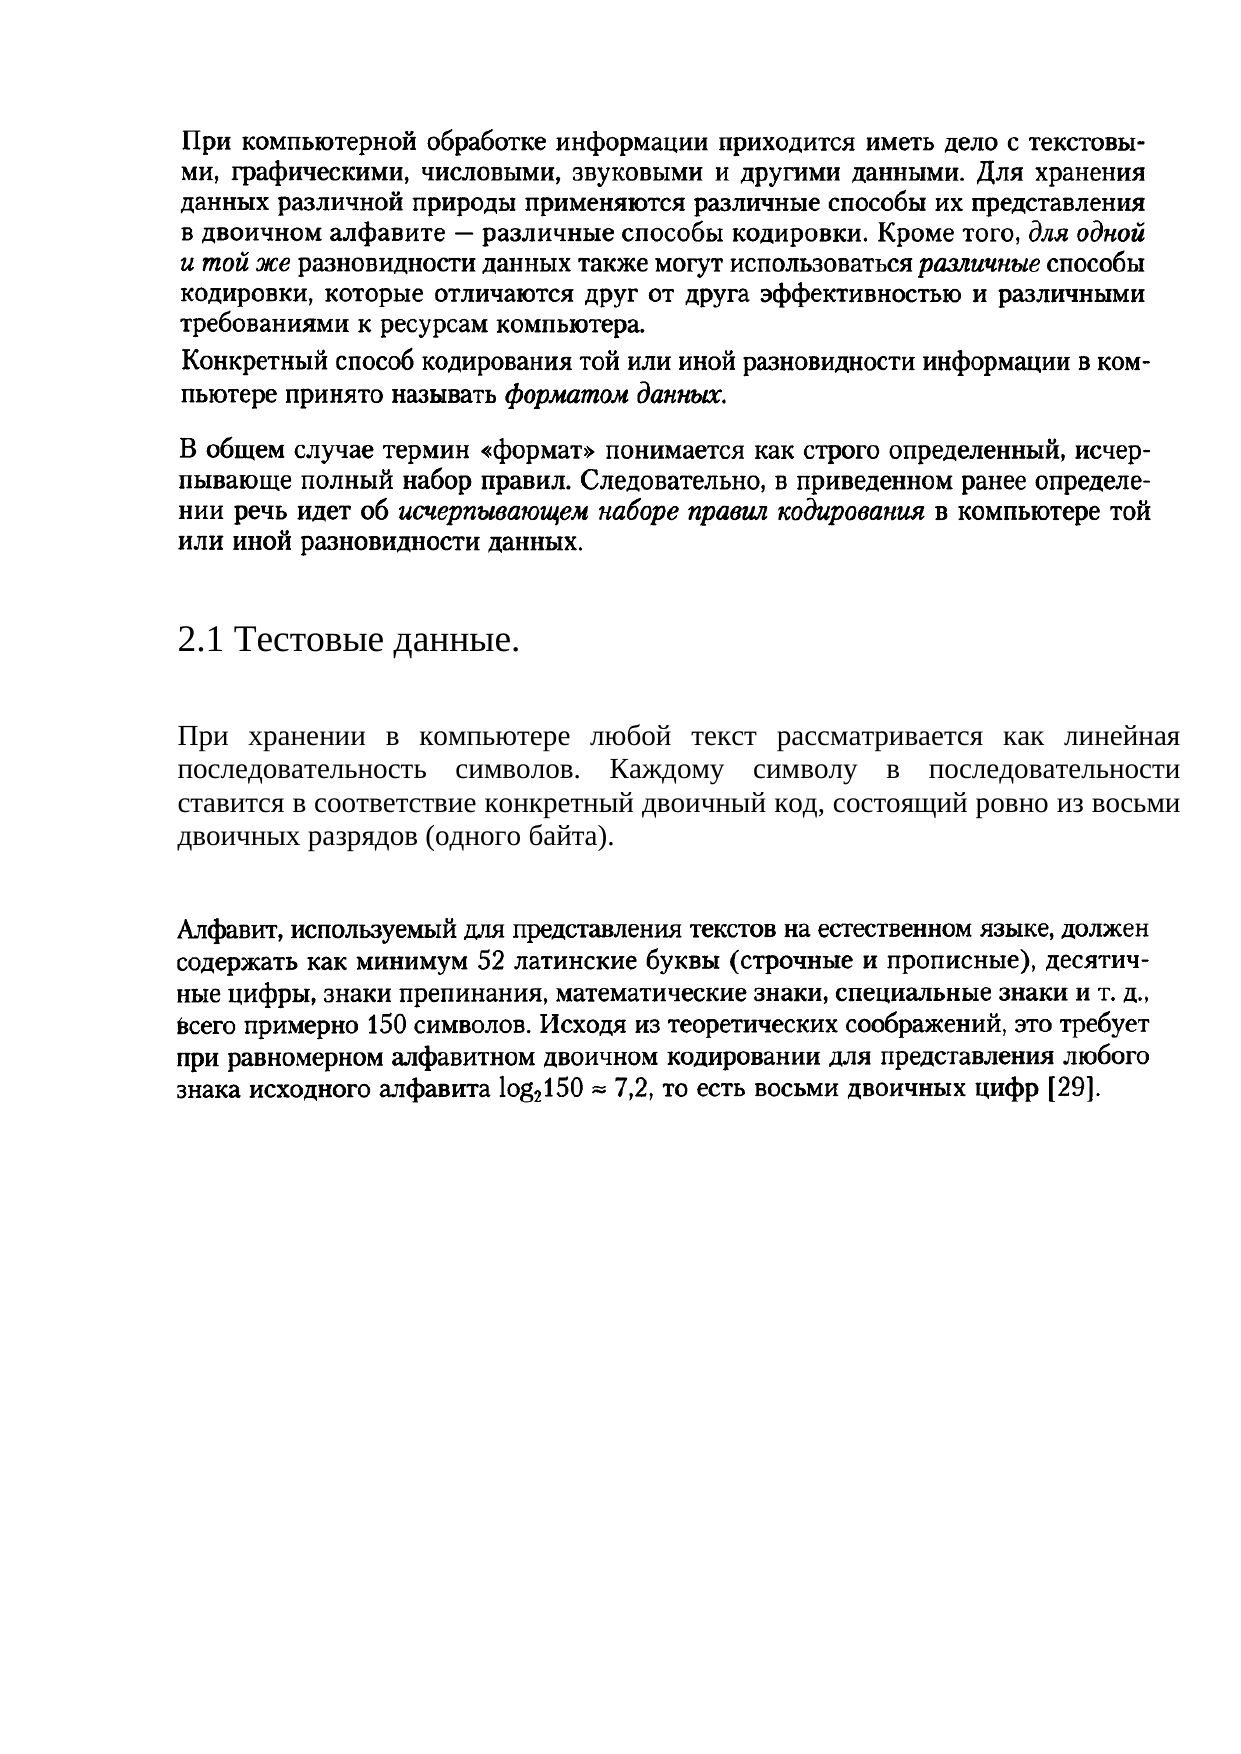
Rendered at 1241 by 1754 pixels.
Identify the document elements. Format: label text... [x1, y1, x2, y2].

text 2.1 Тестовые данные. [177, 616, 1181, 659]
picture [177, 910, 1153, 1109]
text При хранении в компьютере любой текст рассматривается как линейная последовательность символов. Каждому символу в последовательности ставится в соответствие конкретный двоичный код, состоящий ровно из восьми двоичных разрядов (одного байта). [177, 718, 1181, 852]
picture [177, 430, 1153, 558]
picture [177, 118, 1150, 419]
